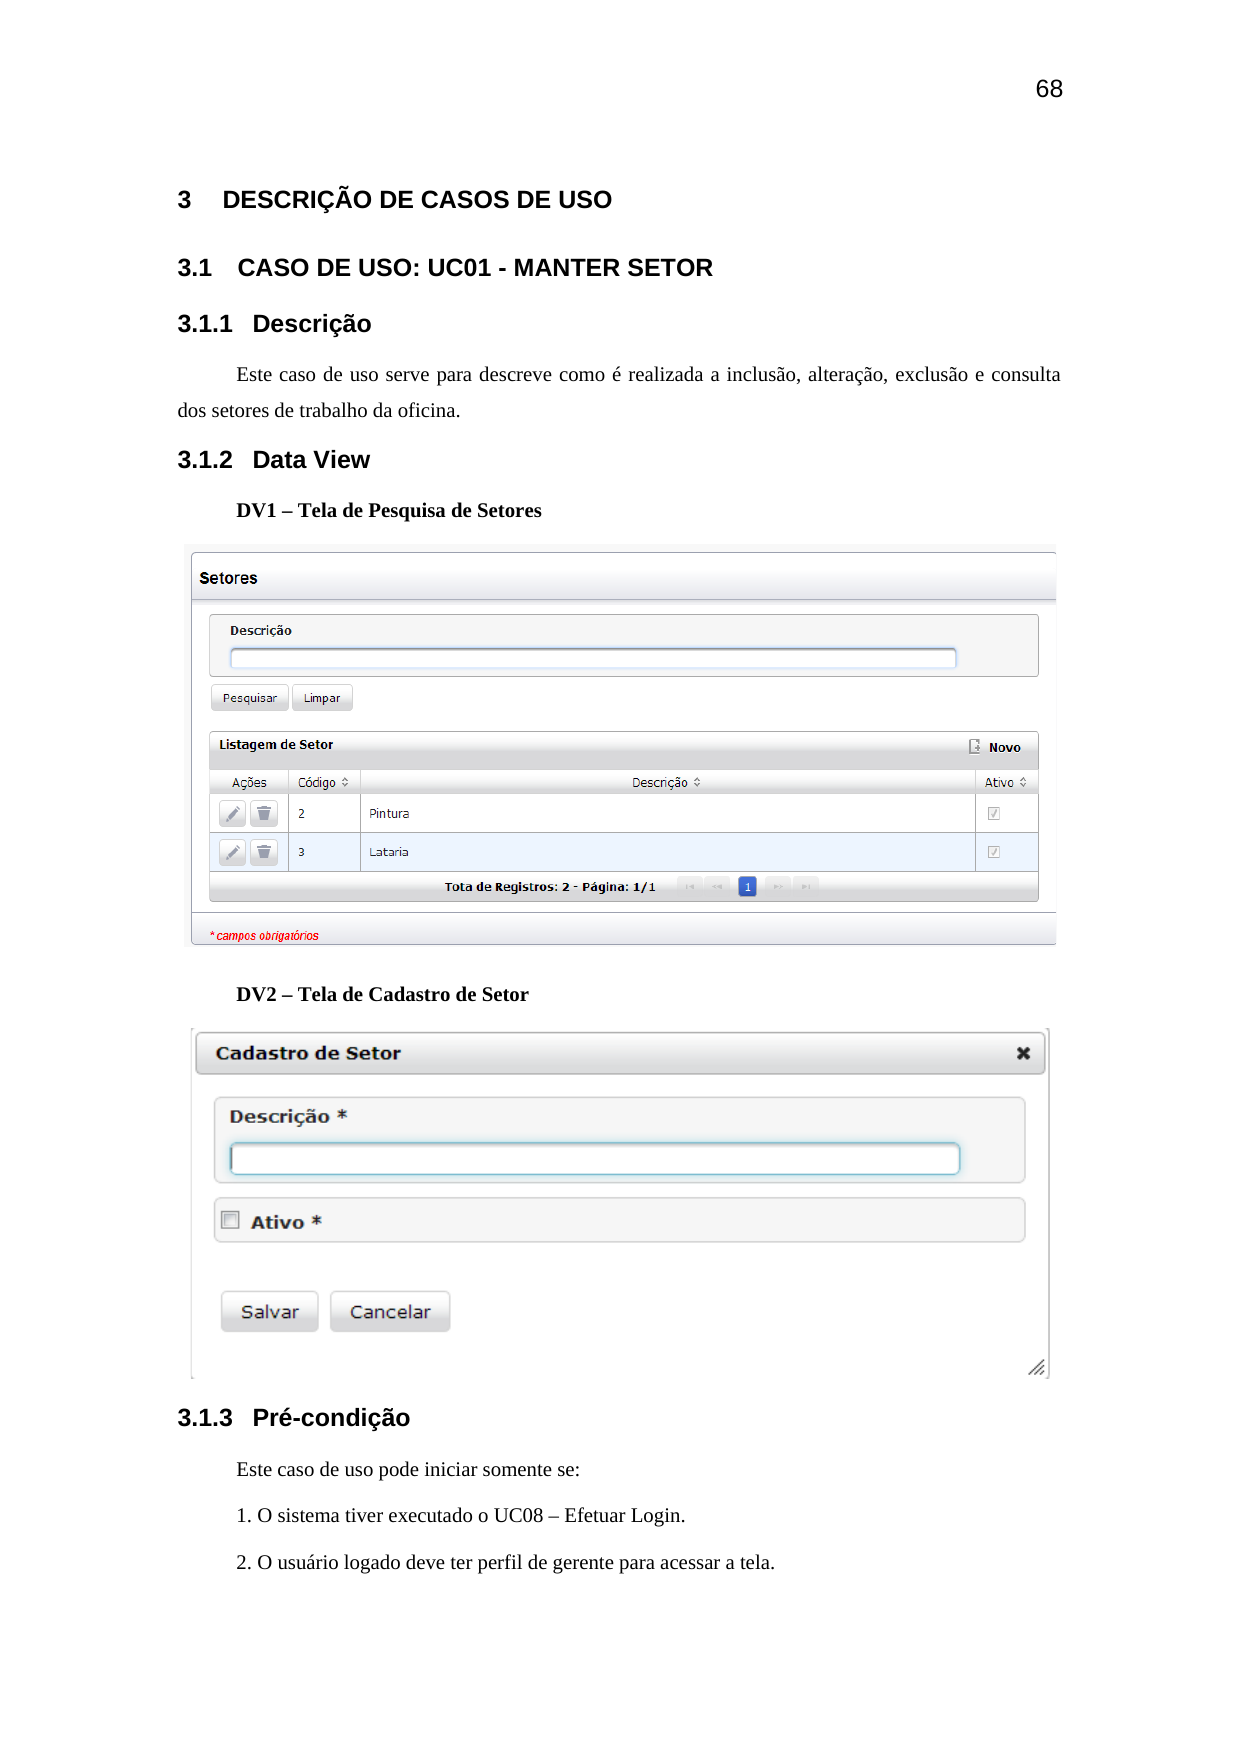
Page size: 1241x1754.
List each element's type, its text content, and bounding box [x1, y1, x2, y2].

text Data View [177, 445, 1063, 473]
text 2. O usuário logado deve ter perfil de gerente para acessar a tela. [236, 1550, 1063, 1574]
text Descrição [177, 309, 1063, 337]
text Pré-condição [177, 1403, 1063, 1432]
text Caso de Uso: UC01 - Manter Setor [177, 253, 1063, 282]
picture [184, 544, 1057, 947]
text DV2 – Tela de Cadastro de Setor [236, 982, 1063, 1006]
text Descrição de Casos de Uso [177, 185, 1063, 214]
text DV1 – Tela de Pesquisa de Setores [236, 498, 1063, 522]
text Este caso de uso serve para descreve como é realizada a inclusão, alteração, exclusão e consulta dos setores de trabalho da oficina. [177, 362, 1063, 422]
text 1. O sistema tiver executado o UC08 – Efetuar Login. [236, 1503, 1063, 1527]
picture [190, 1028, 1050, 1379]
text Este caso de uso pode iniciar somente se: [236, 1457, 1063, 1481]
